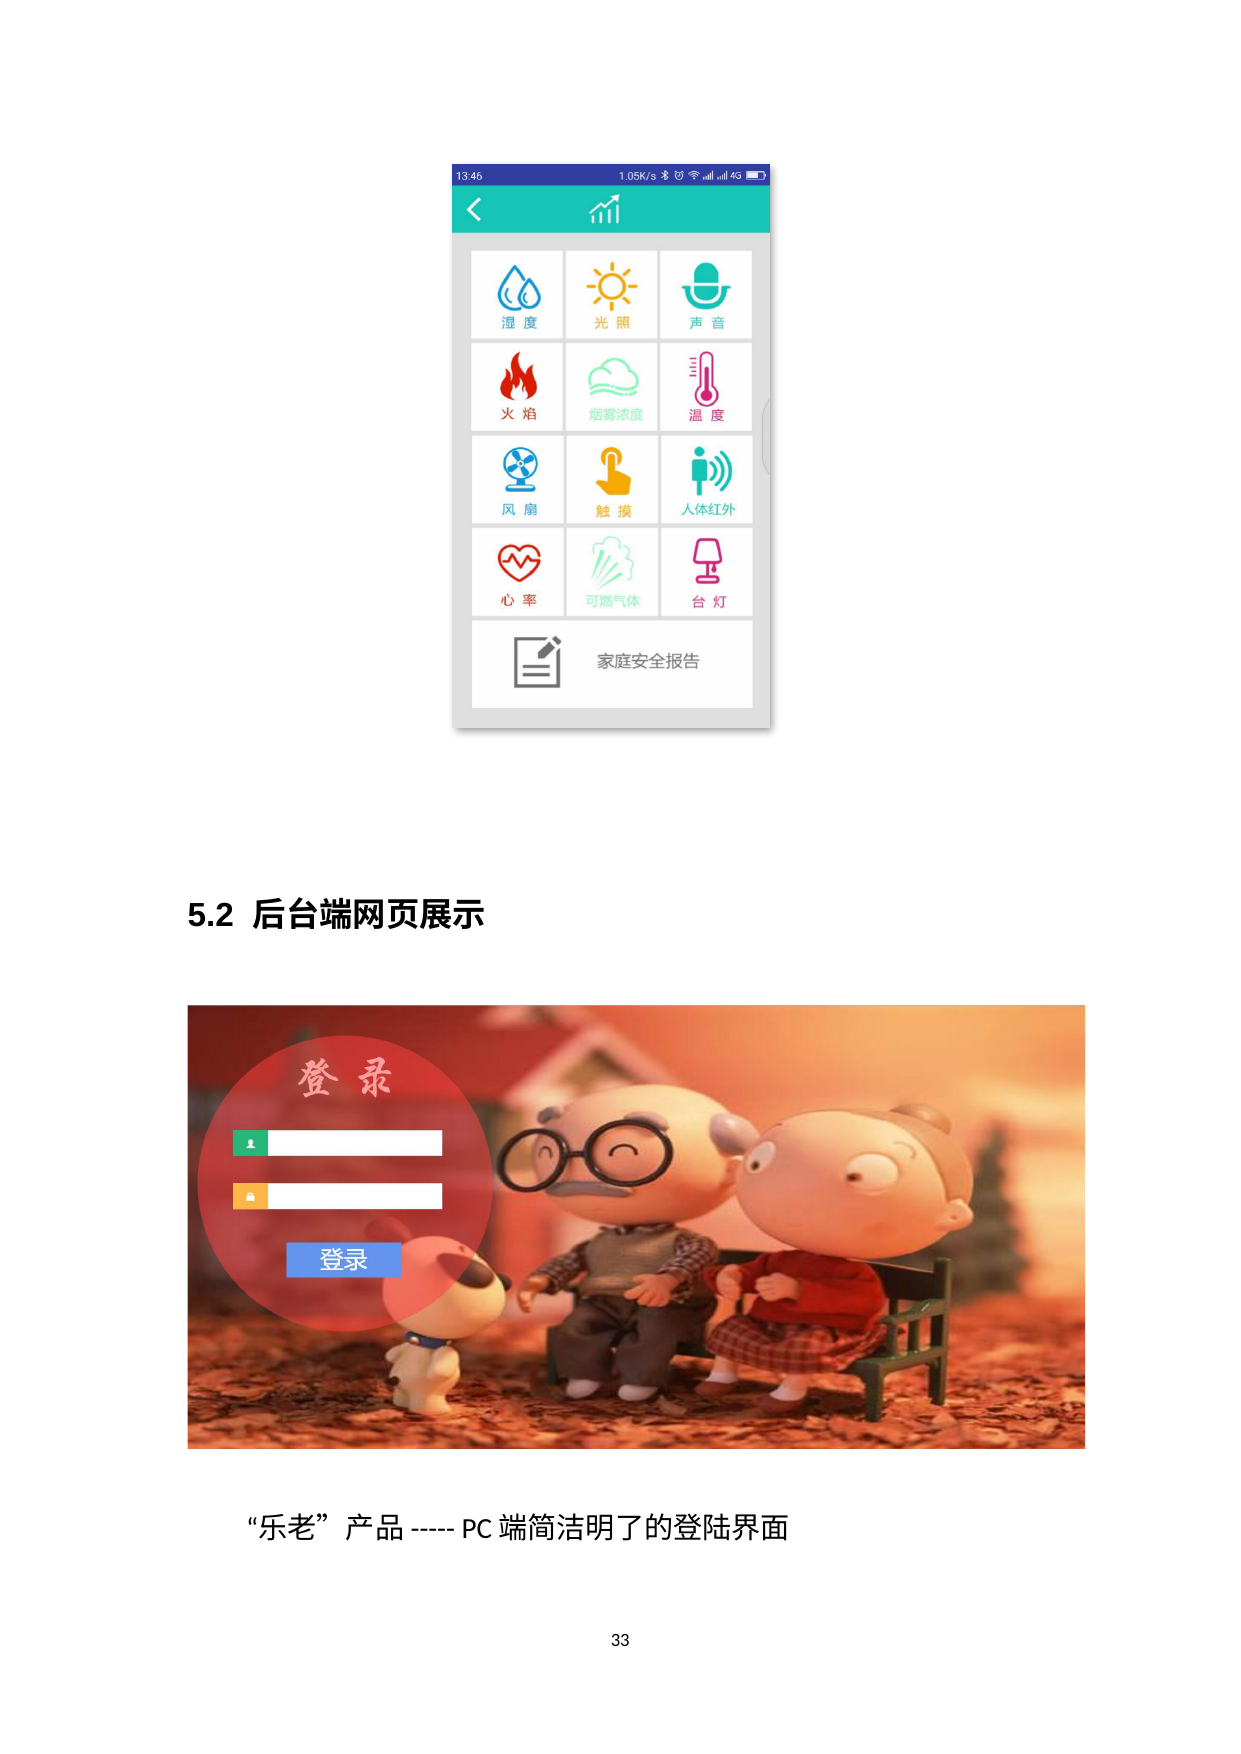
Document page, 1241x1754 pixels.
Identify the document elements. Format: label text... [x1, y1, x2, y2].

picture [187, 1005, 1085, 1449]
text “乐老”产品 ----- PC端简洁明了的登陆界面 [187, 1493, 1053, 1558]
subtitle 5.2 后台端网页展示 [187, 879, 1053, 944]
picture [452, 164, 770, 728]
